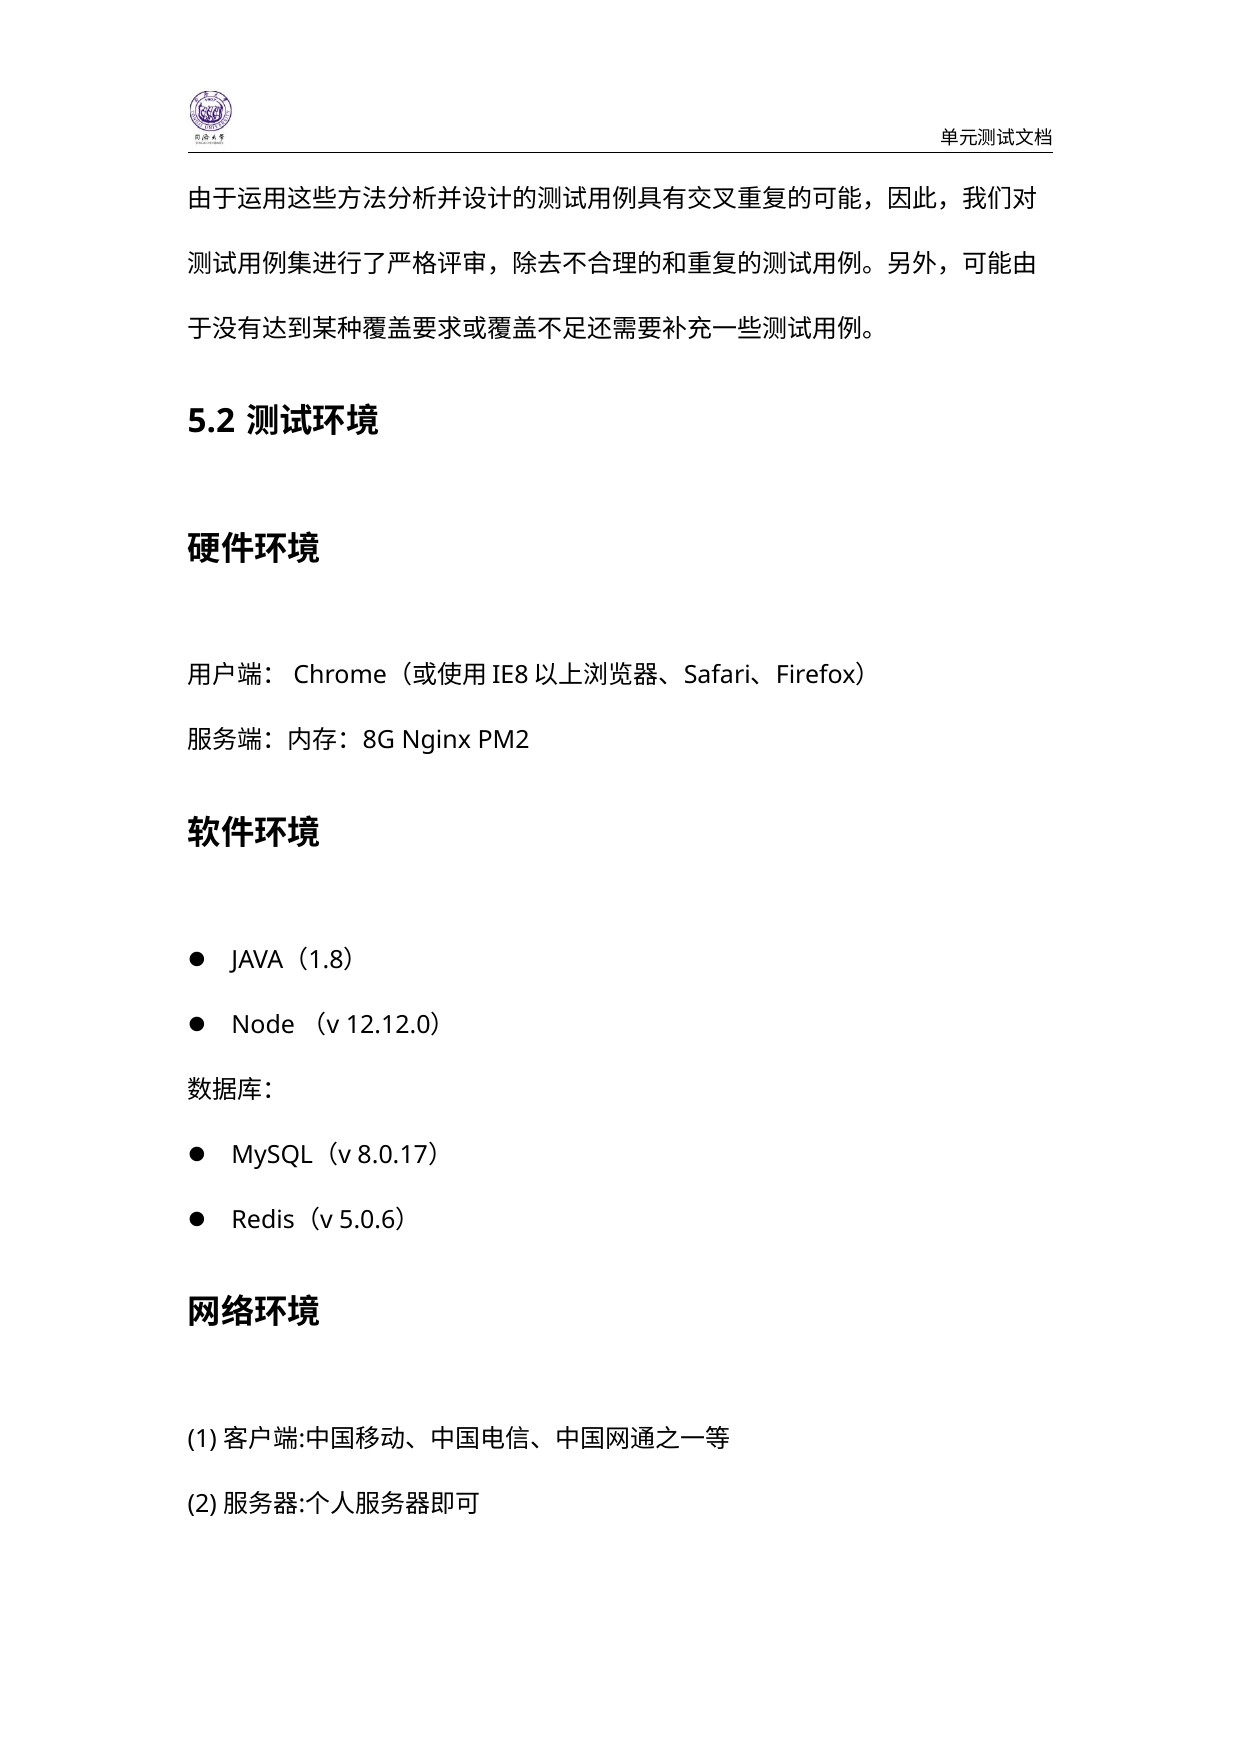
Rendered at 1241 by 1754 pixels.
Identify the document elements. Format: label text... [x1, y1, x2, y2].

picture [187, 88, 233, 147]
subtitle 测试环境 [187, 386, 1053, 451]
subtitle 网络环境 [187, 1277, 1053, 1342]
list MySQL（v 8.0.17） [187, 1120, 1053, 1185]
list Redis（v 5.0.6） [187, 1185, 1053, 1250]
text (2) 服务器:个人服务器即可 [187, 1469, 1053, 1534]
text 用户端： Chrome（或使用IE8以上浏览器、Safari、Firefox） [187, 640, 1053, 705]
subtitle 软件环境 [187, 797, 1053, 862]
text 服务端：内存：8G Nginx PM2 [187, 705, 1053, 770]
list Node （v 12.12.0） [187, 990, 1053, 1055]
text 数据库： [187, 1055, 1053, 1120]
subtitle 硬件环境 [187, 513, 1053, 578]
text (1) 客户端:中国移动、中国电信、中国网通之一等 [187, 1404, 1053, 1469]
list JAVA（1.8） [187, 925, 1053, 990]
text 由于运用这些方法分析并设计的测试用例具有交叉重复的可能，因此，我们对测试用例集进行了严格评审，除去不合理的和重复的测试用例。另外，可能由于没有达到某种覆盖要求或覆盖不足还需要补充一些测试用例。 [187, 164, 1053, 359]
